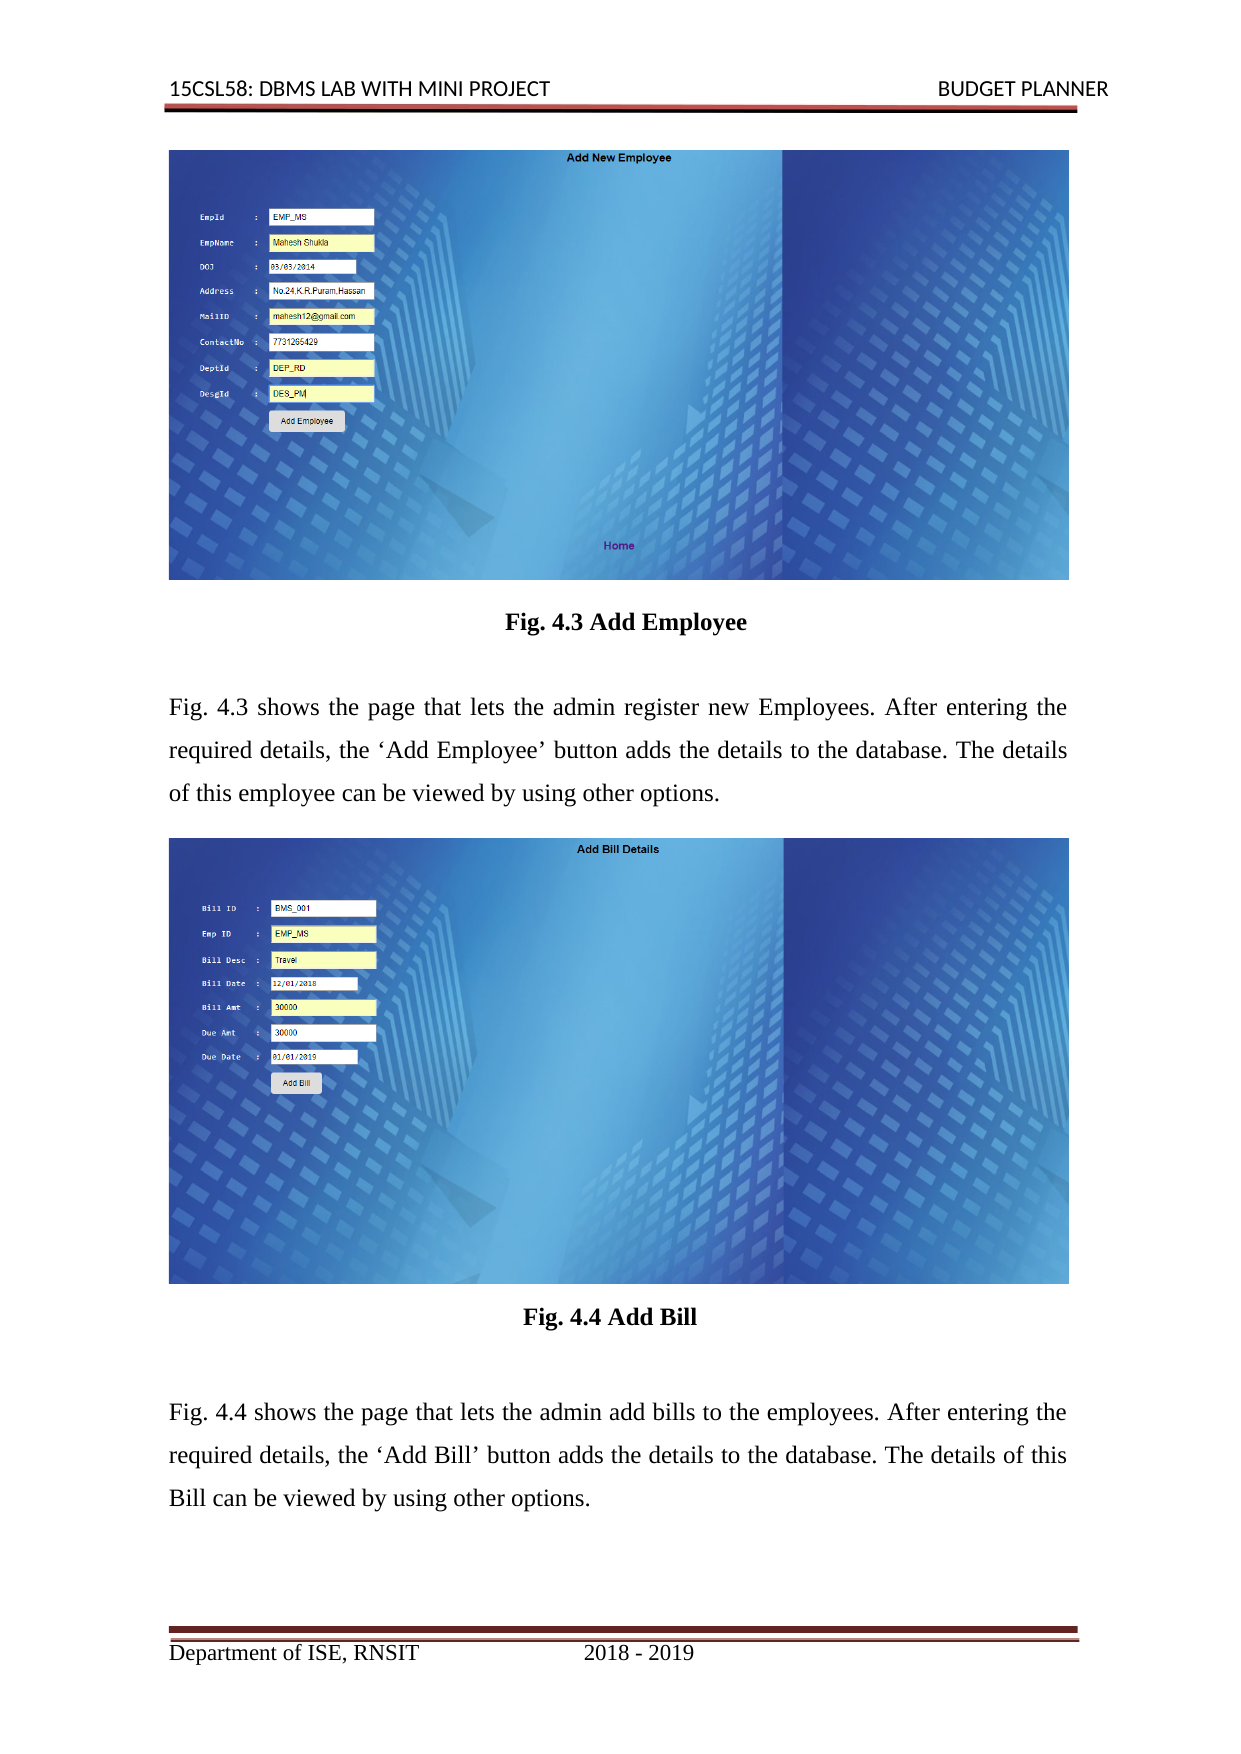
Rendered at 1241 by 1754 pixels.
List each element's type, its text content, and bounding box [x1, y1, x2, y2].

picture [170, 1638, 1080, 1642]
text Fig. 4.4 shows the page that lets the admin add bills to the employees. After entering the required details, the ‘Add Bill’ button adds the details to the database. The details of this Bill can be viewed by using other options. [169, 1397, 1069, 1512]
text Fig. 4.3 shows the page that lets the admin register new Employees. After entering the required details, the ‘Add Employee’ button adds the details to the database. The details of this employee can be viewed by using other options. [169, 692, 1069, 807]
picture [168, 838, 1069, 1284]
picture [168, 150, 1069, 580]
picture [168, 1626, 1078, 1633]
picture [164, 103, 1078, 113]
